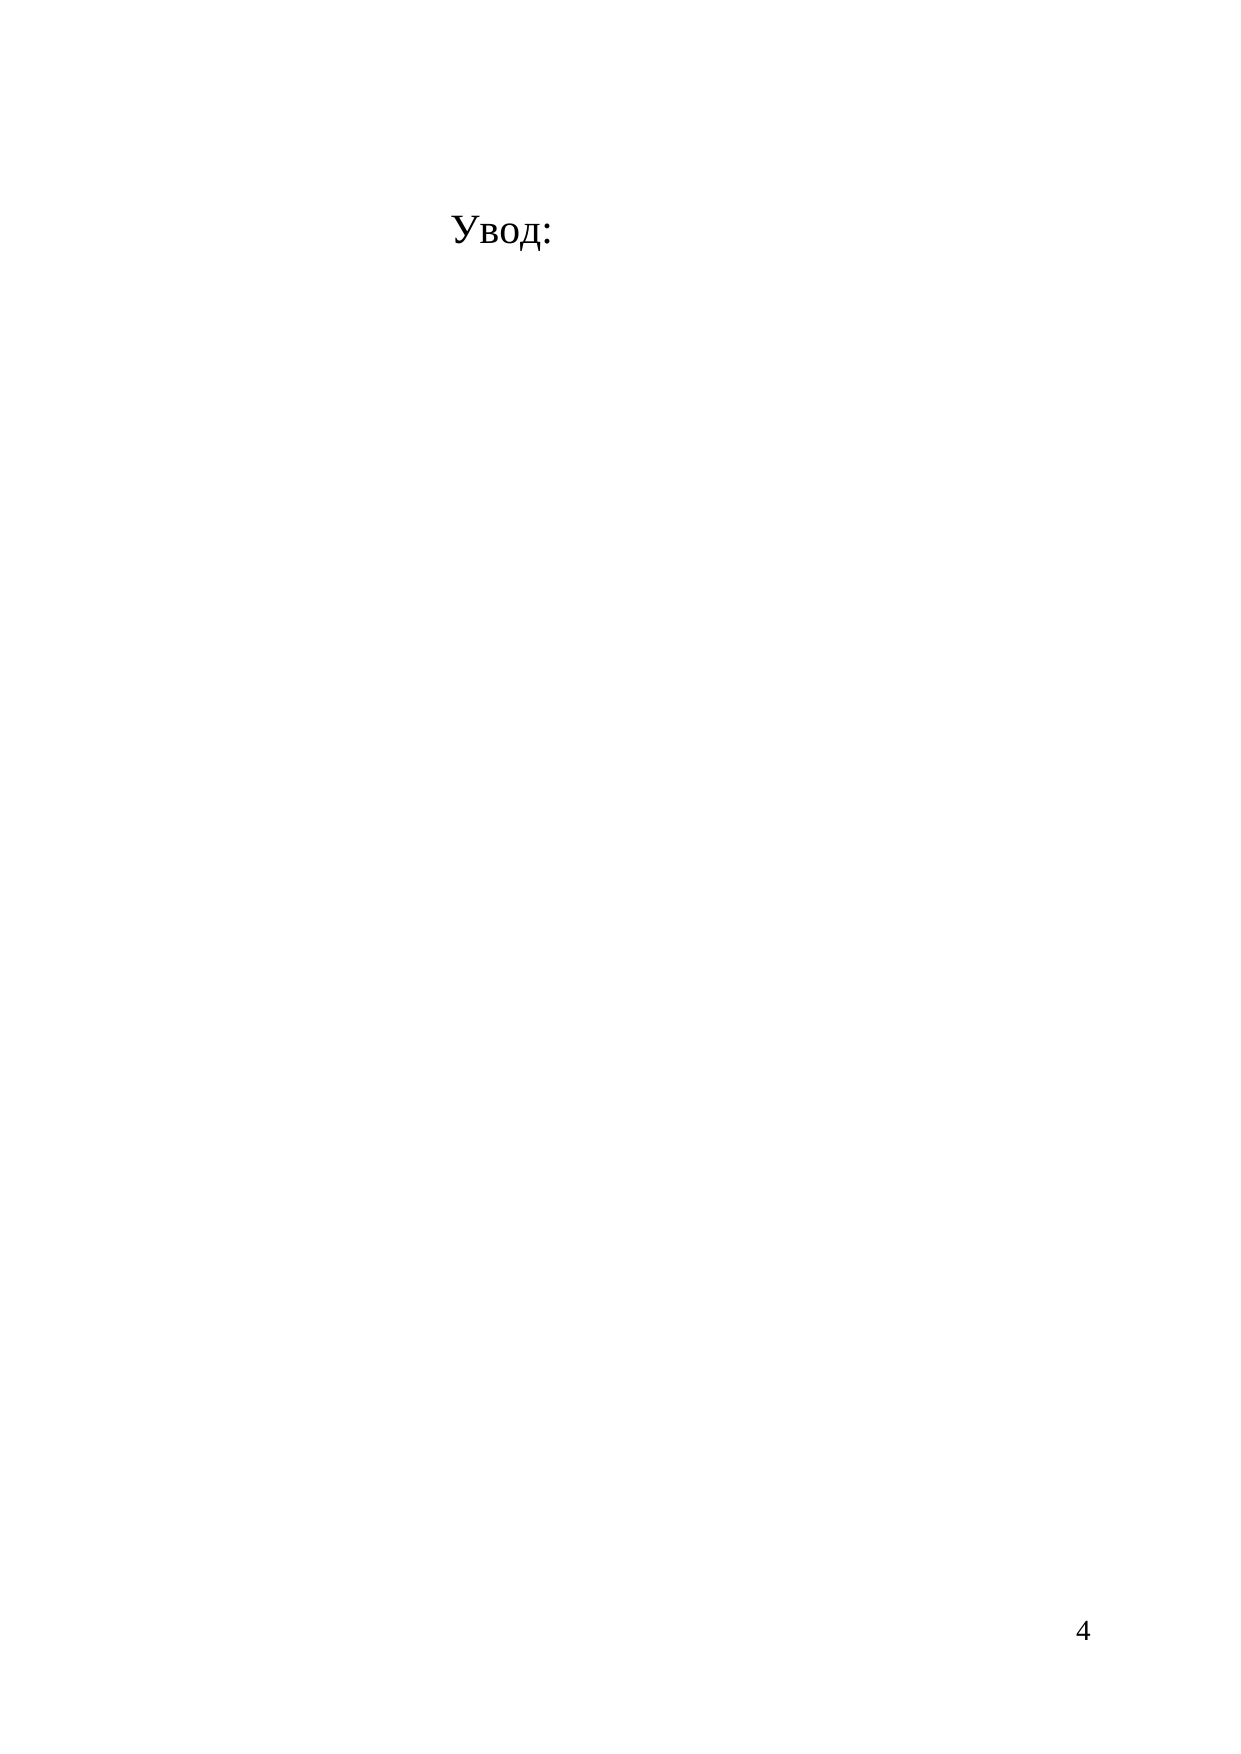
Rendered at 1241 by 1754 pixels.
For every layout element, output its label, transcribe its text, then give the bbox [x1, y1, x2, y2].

text Увод: [376, 204, 1090, 252]
